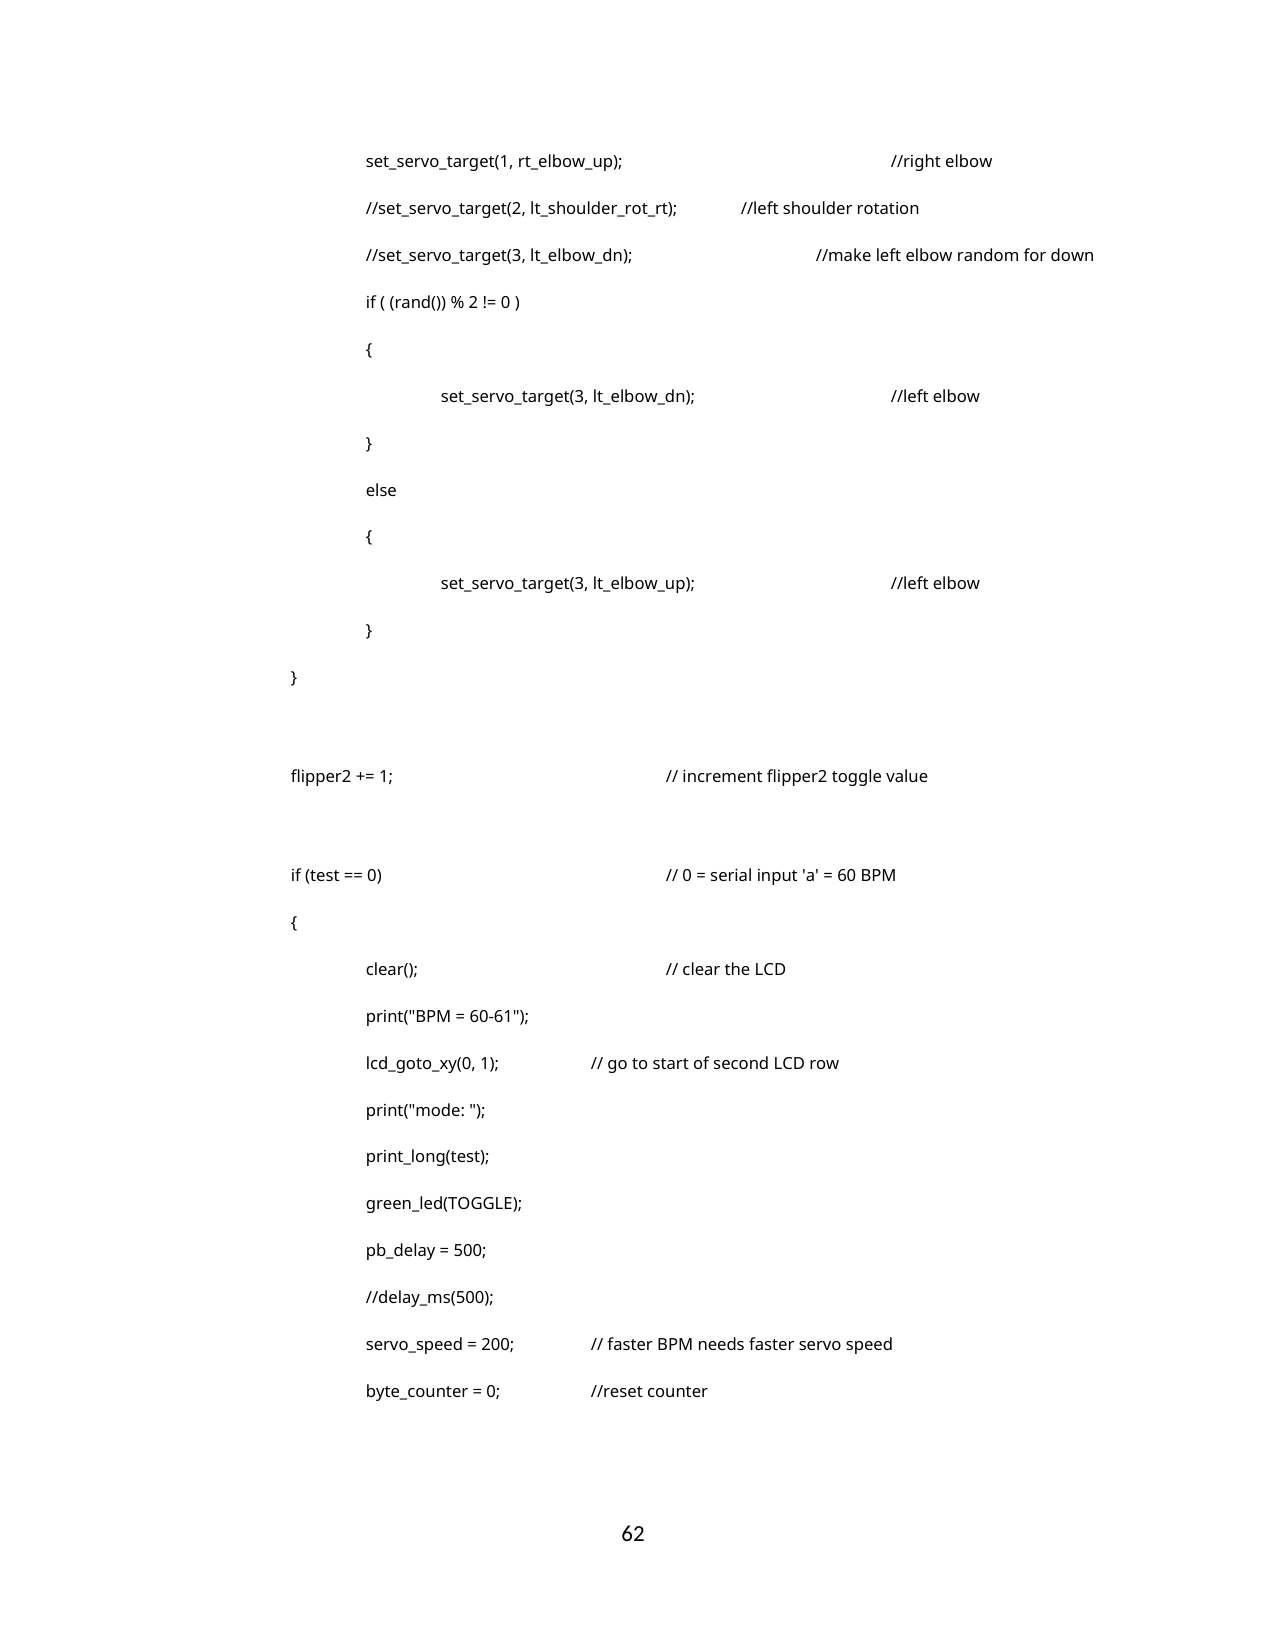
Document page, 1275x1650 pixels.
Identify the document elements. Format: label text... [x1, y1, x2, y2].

text set_servo_target(3, lt_elbow_dn); //left elbow [141, 384, 1125, 407]
text set_servo_target(3, lt_elbow_up); //left elbow [141, 572, 1125, 594]
text flipper2 += 1; // increment flipper2 toggle value [141, 765, 1125, 787]
text clear(); // clear the LCD [141, 957, 1125, 980]
text } [141, 619, 1125, 641]
text lcd_goto_xy(0, 1); // go to start of second LCD row [141, 1051, 1125, 1074]
text { [141, 525, 1125, 548]
text print_long(test); [141, 1145, 1125, 1168]
text } [141, 431, 1125, 454]
text pb_delay = 500; [141, 1239, 1125, 1261]
text if (test == 0) // 0 = serial input 'a' = 60 BPM [141, 864, 1125, 886]
text } [141, 666, 1125, 688]
text print("mode: "); [141, 1098, 1125, 1121]
text { [141, 911, 1125, 933]
text //delay_ms(500); [141, 1286, 1125, 1308]
text //set_servo_target(2, lt_shoulder_rot_rt); //left shoulder rotation [141, 197, 1125, 219]
text { [141, 337, 1125, 360]
text byte_counter = 0; //reset counter [141, 1379, 1125, 1402]
text green_led(TOGGLE); [141, 1192, 1125, 1214]
text if ( (rand()) % 2 != 0 ) [141, 291, 1125, 313]
text set_servo_target(1, rt_elbow_up); //right elbow [141, 150, 1125, 173]
text print("BPM = 60-61"); [141, 1004, 1125, 1027]
text //set_servo_target(3, lt_elbow_dn); //make left elbow random for down [141, 244, 1125, 266]
text else [141, 478, 1125, 501]
text servo_speed = 200; // faster BPM needs faster servo speed [141, 1332, 1125, 1355]
